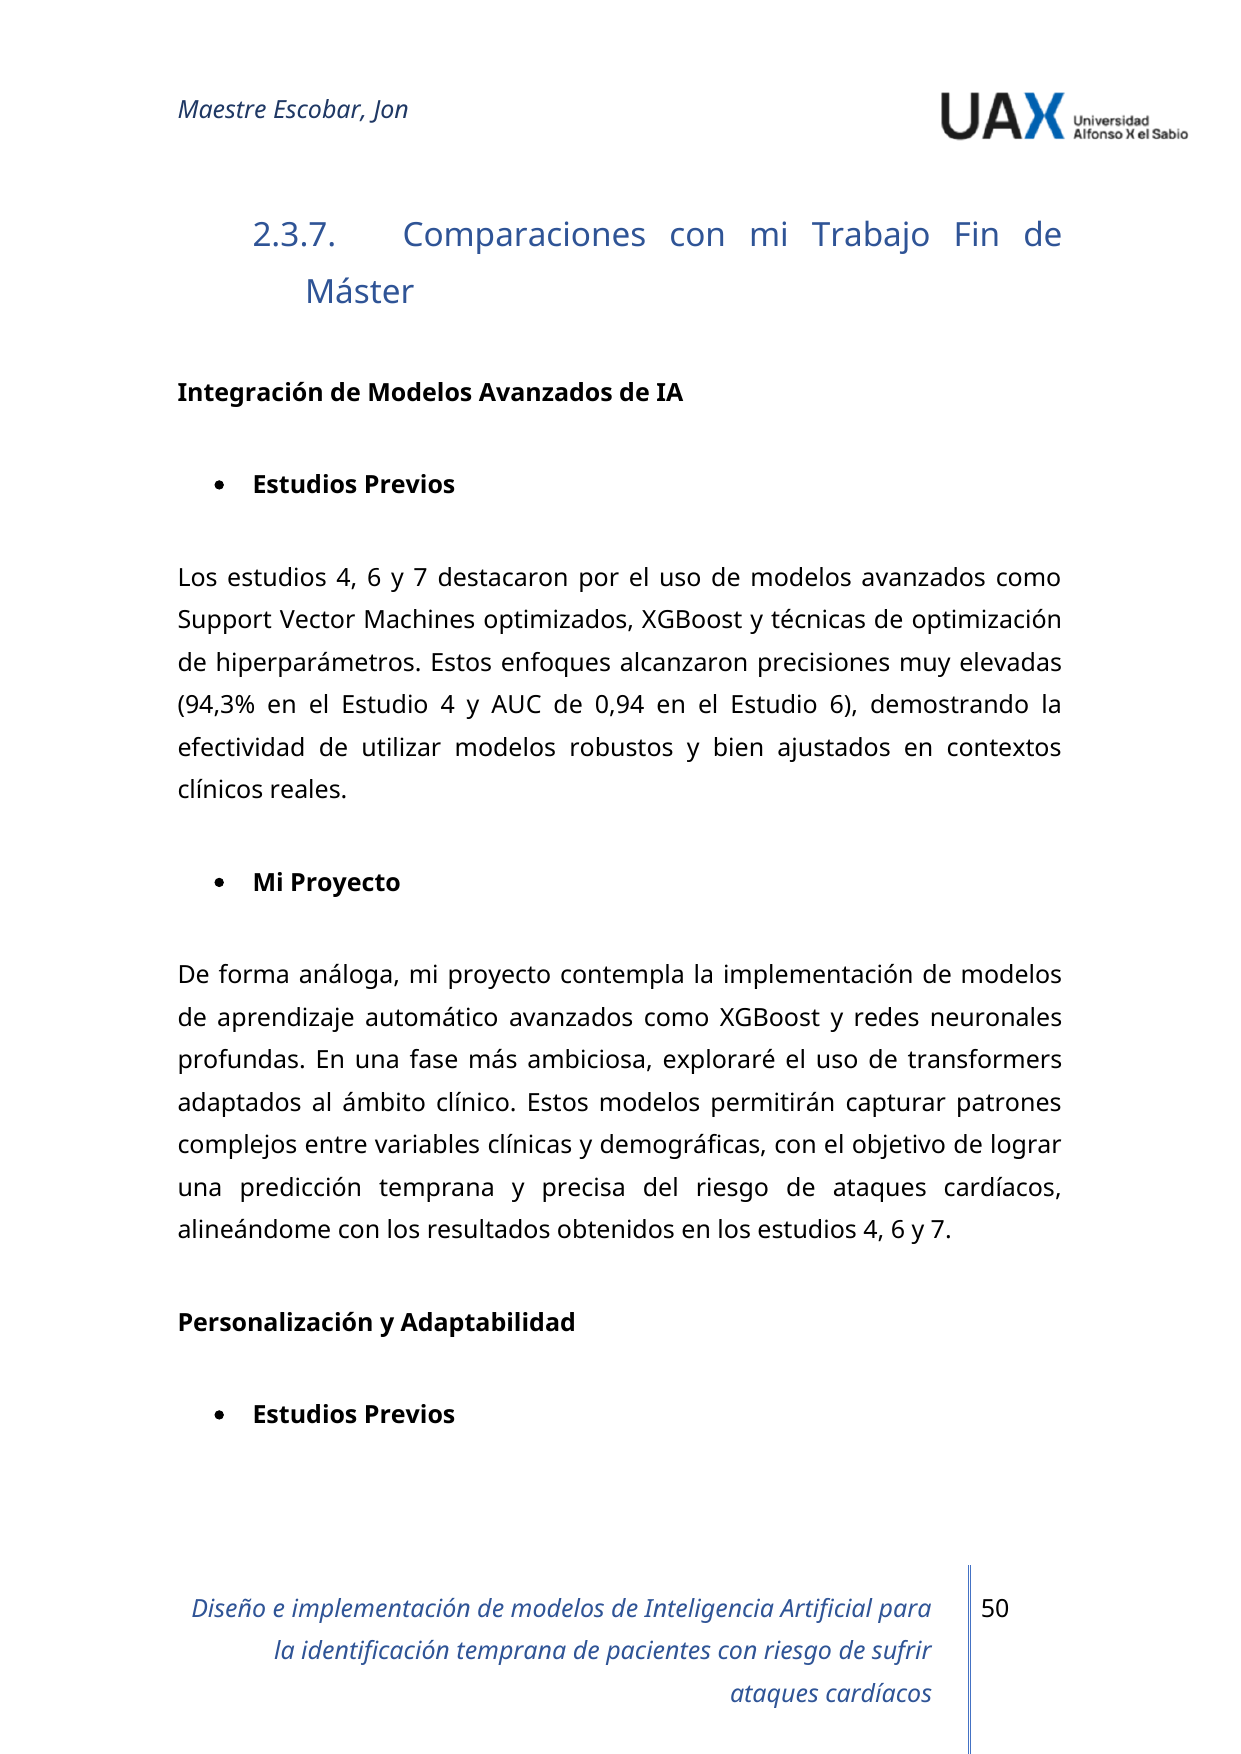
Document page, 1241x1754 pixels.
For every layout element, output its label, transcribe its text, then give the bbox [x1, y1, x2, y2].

list Mi Proyecto [215, 864, 1063, 898]
text Integración de Modelos Avanzados de IA [177, 374, 1063, 408]
picture [940, 89, 1192, 144]
list Estudios Previos [215, 467, 1063, 501]
text Los estudios 4, 6 y 7 destacaron por el uso de modelos avanzados como Support Vector Machines optimizados, XGBoost y técnicas de optimización de hiperparámetros. Estos enfoques alcanzaron precisiones muy elevadas (94,3% en el Estudio 4 y AUC de 0,94 en el Estudio 6), demostrando la efectividad de utilizar modelos robustos y bien ajustados en contextos clínicos reales. [177, 559, 1063, 806]
list Comparaciones con mi Trabajo Fin de Máster [252, 211, 1063, 313]
text Personalización y Adaptabilidad [177, 1304, 1063, 1338]
list Estudios Previos [215, 1397, 1063, 1431]
text De forma análoga, mi proyecto contempla la implementación de modelos de aprendizaje automático avanzados como XGBoost y redes neuronales profundas. En una fase más ambiciosa, exploraré el uso de transformers adaptados al ámbito clínico. Estos modelos permitirán capturar patrones complejos entre variables clínicas y demográficas, con el objetivo de lograr una predicción temprana y precisa del riesgo de ataques cardíacos, alineándome con los resultados obtenidos en los estudios 4, 6 y 7. [177, 957, 1063, 1246]
